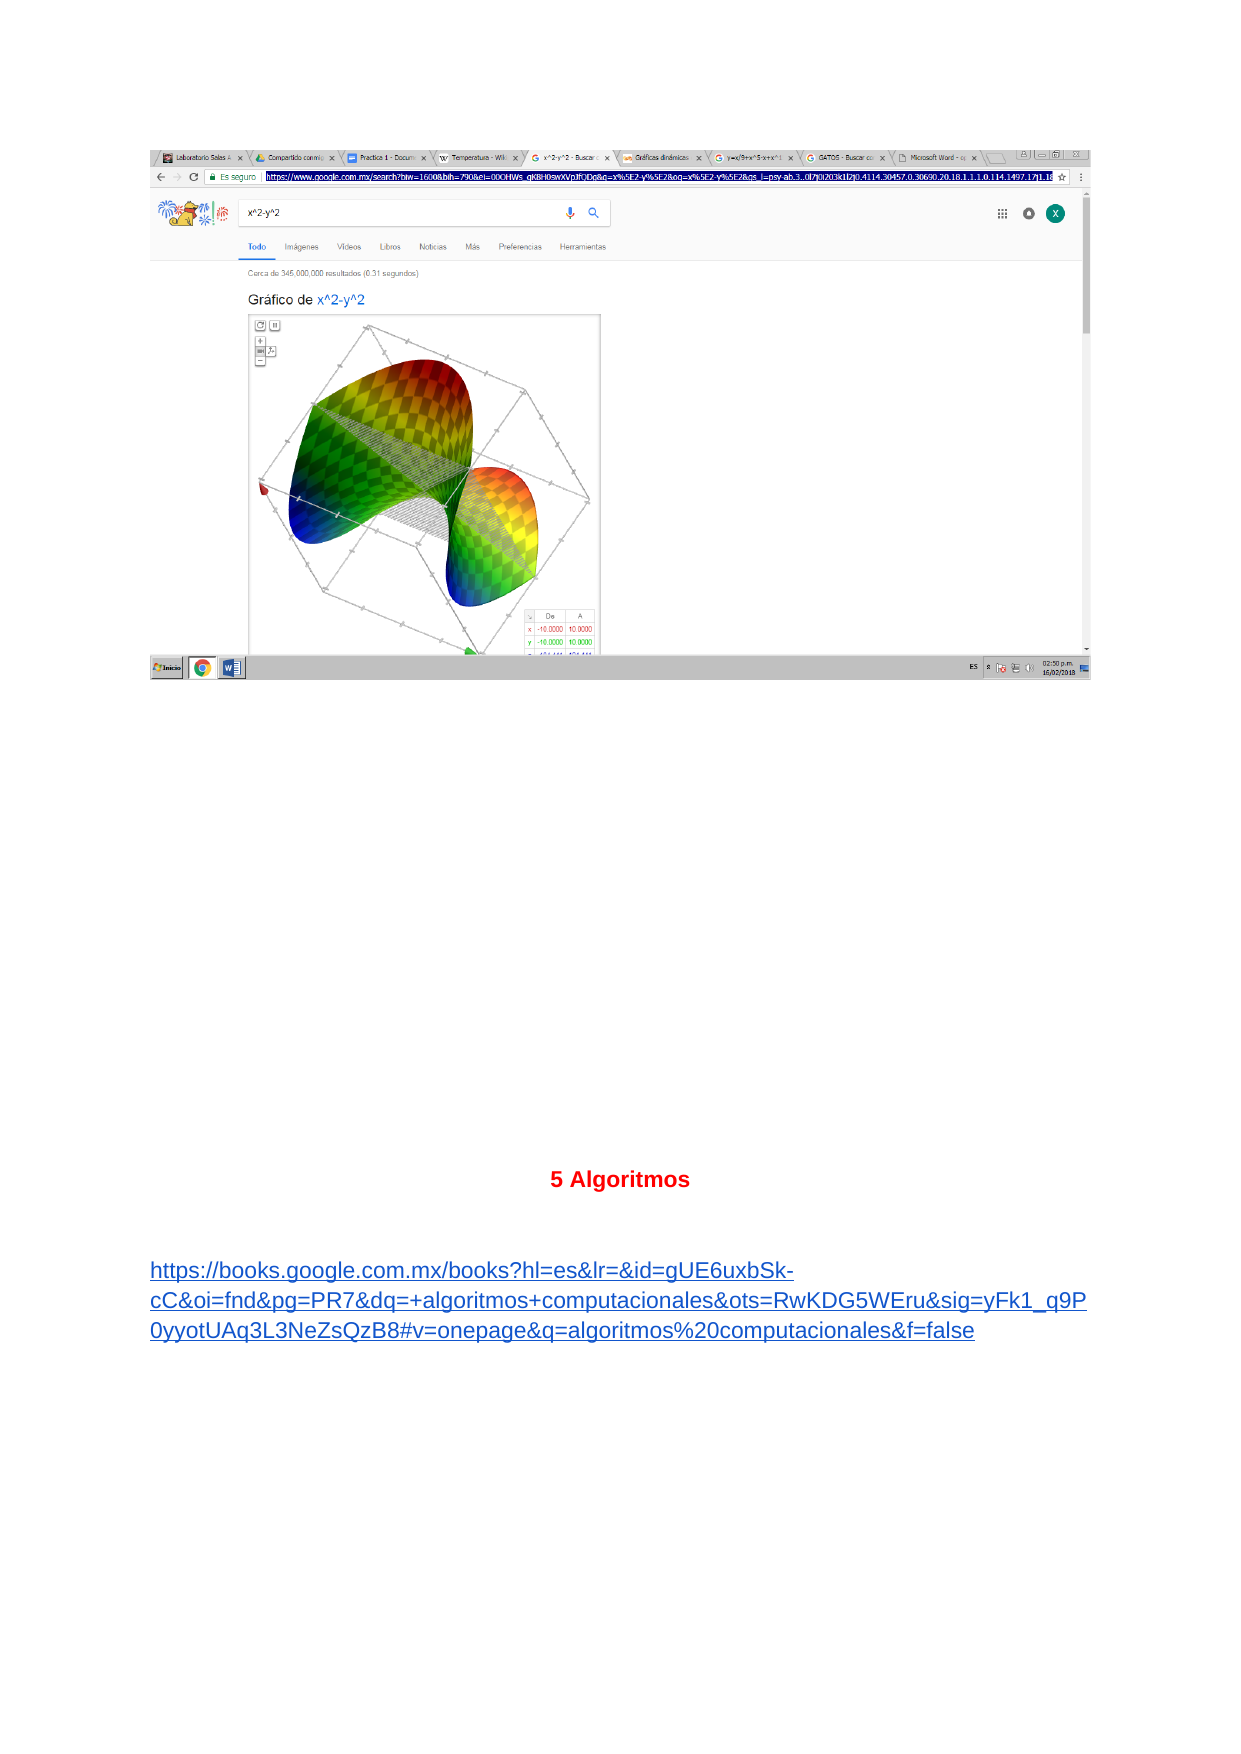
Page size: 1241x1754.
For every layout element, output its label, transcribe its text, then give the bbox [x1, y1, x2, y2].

text https://books.google.com.mx/books?hl=es&lr=&id=gUE6uxbSk-cC&oi=fnd&pg=PR7&dq=+algoritmos+computacionales&ots=RwKDG5WEru&sig=yFk1_q9P0yyotUAq3L3NeZsQzB8#v=onepage&q=algoritmos%20computacionales&f=false [150, 1257, 1090, 1344]
text 5 Algoritmos [150, 1166, 1090, 1193]
picture [150, 150, 1091, 680]
